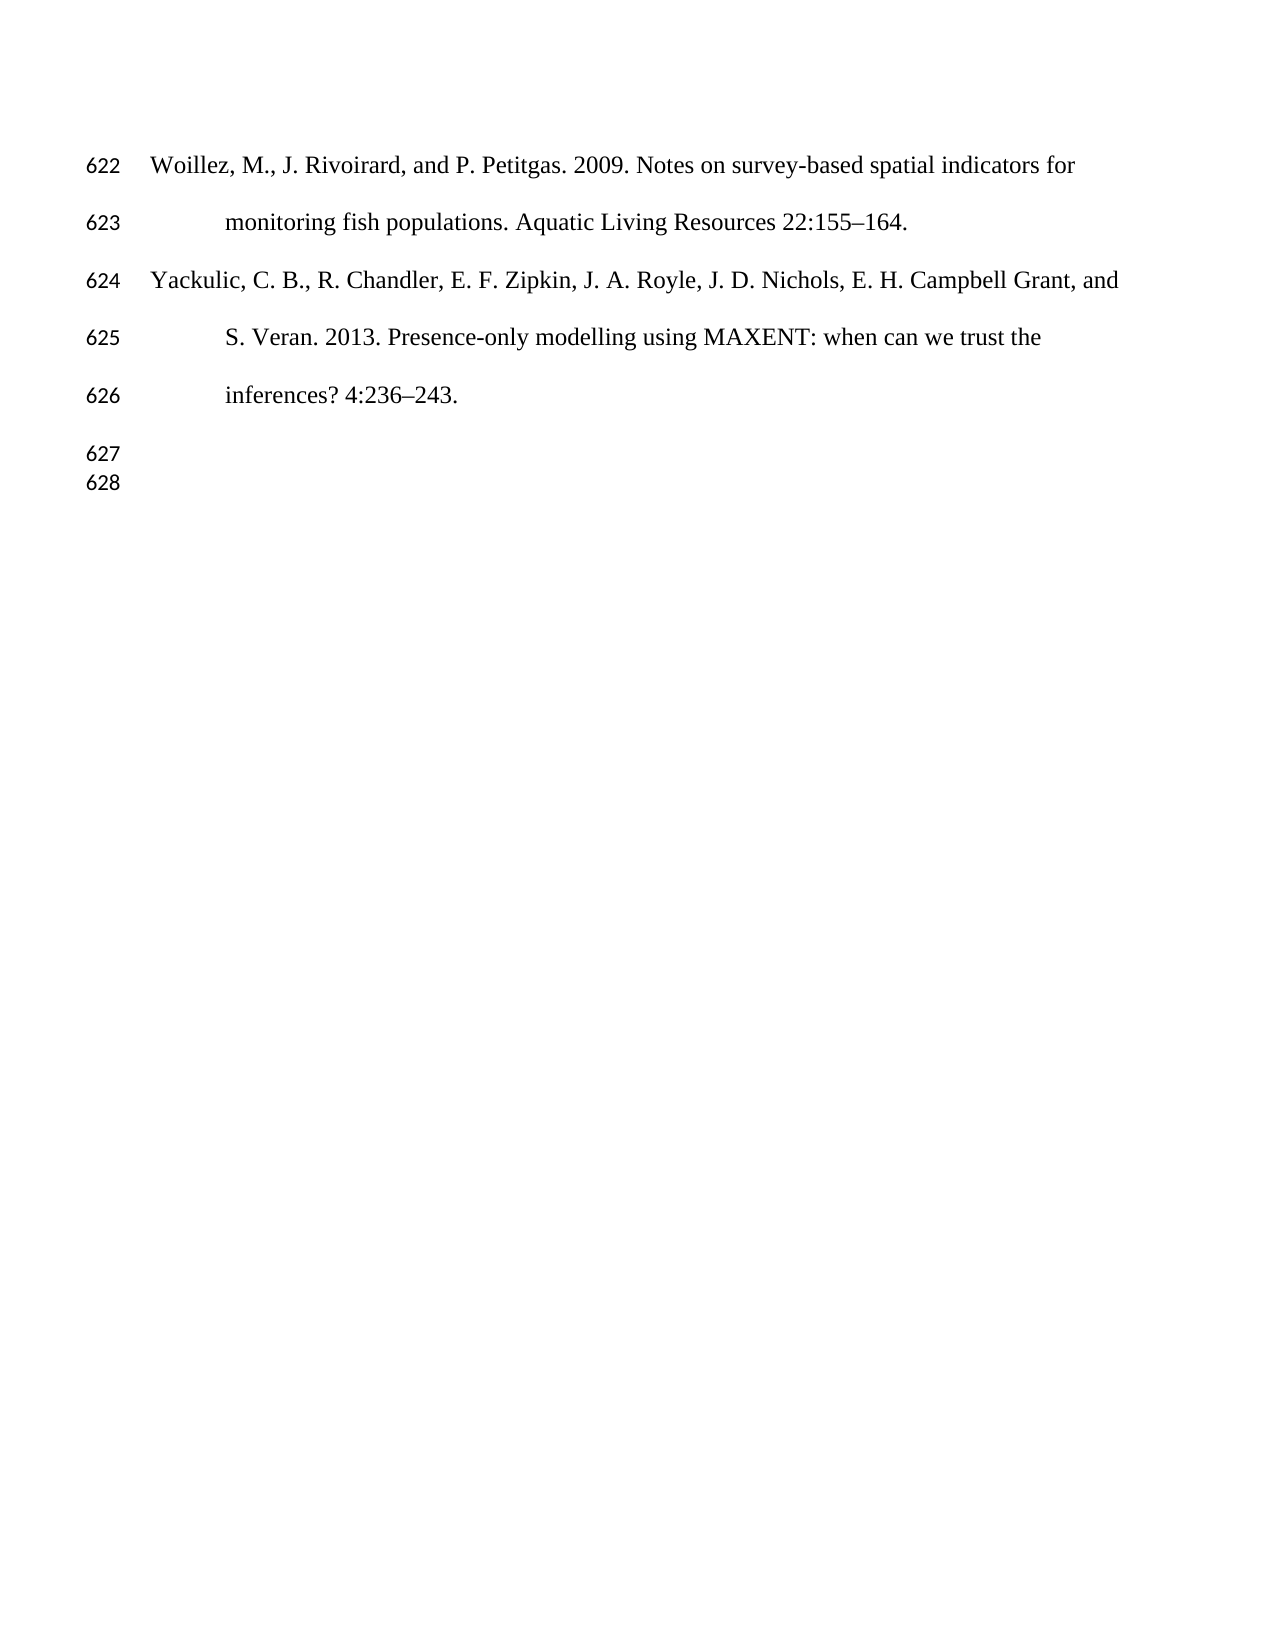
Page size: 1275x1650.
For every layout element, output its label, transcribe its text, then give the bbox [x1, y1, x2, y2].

text Yackulic, C. B., R. Chandler, E. F. Zipkin, J. A. Royle, J. D. Nichols, E. H. Campbell Grant, and S. Veran. 2013. Presence-only modelling using MAXENT: when can we trust the inferences? 4:236–243. [150, 265, 1125, 409]
text Woillez, M., J. Rivoirard, and P. Petitgas. 2009. Notes on survey-based spatial indicators for monitoring fish populations. Aquatic Living Resources 22:155–164. [150, 150, 1125, 236]
